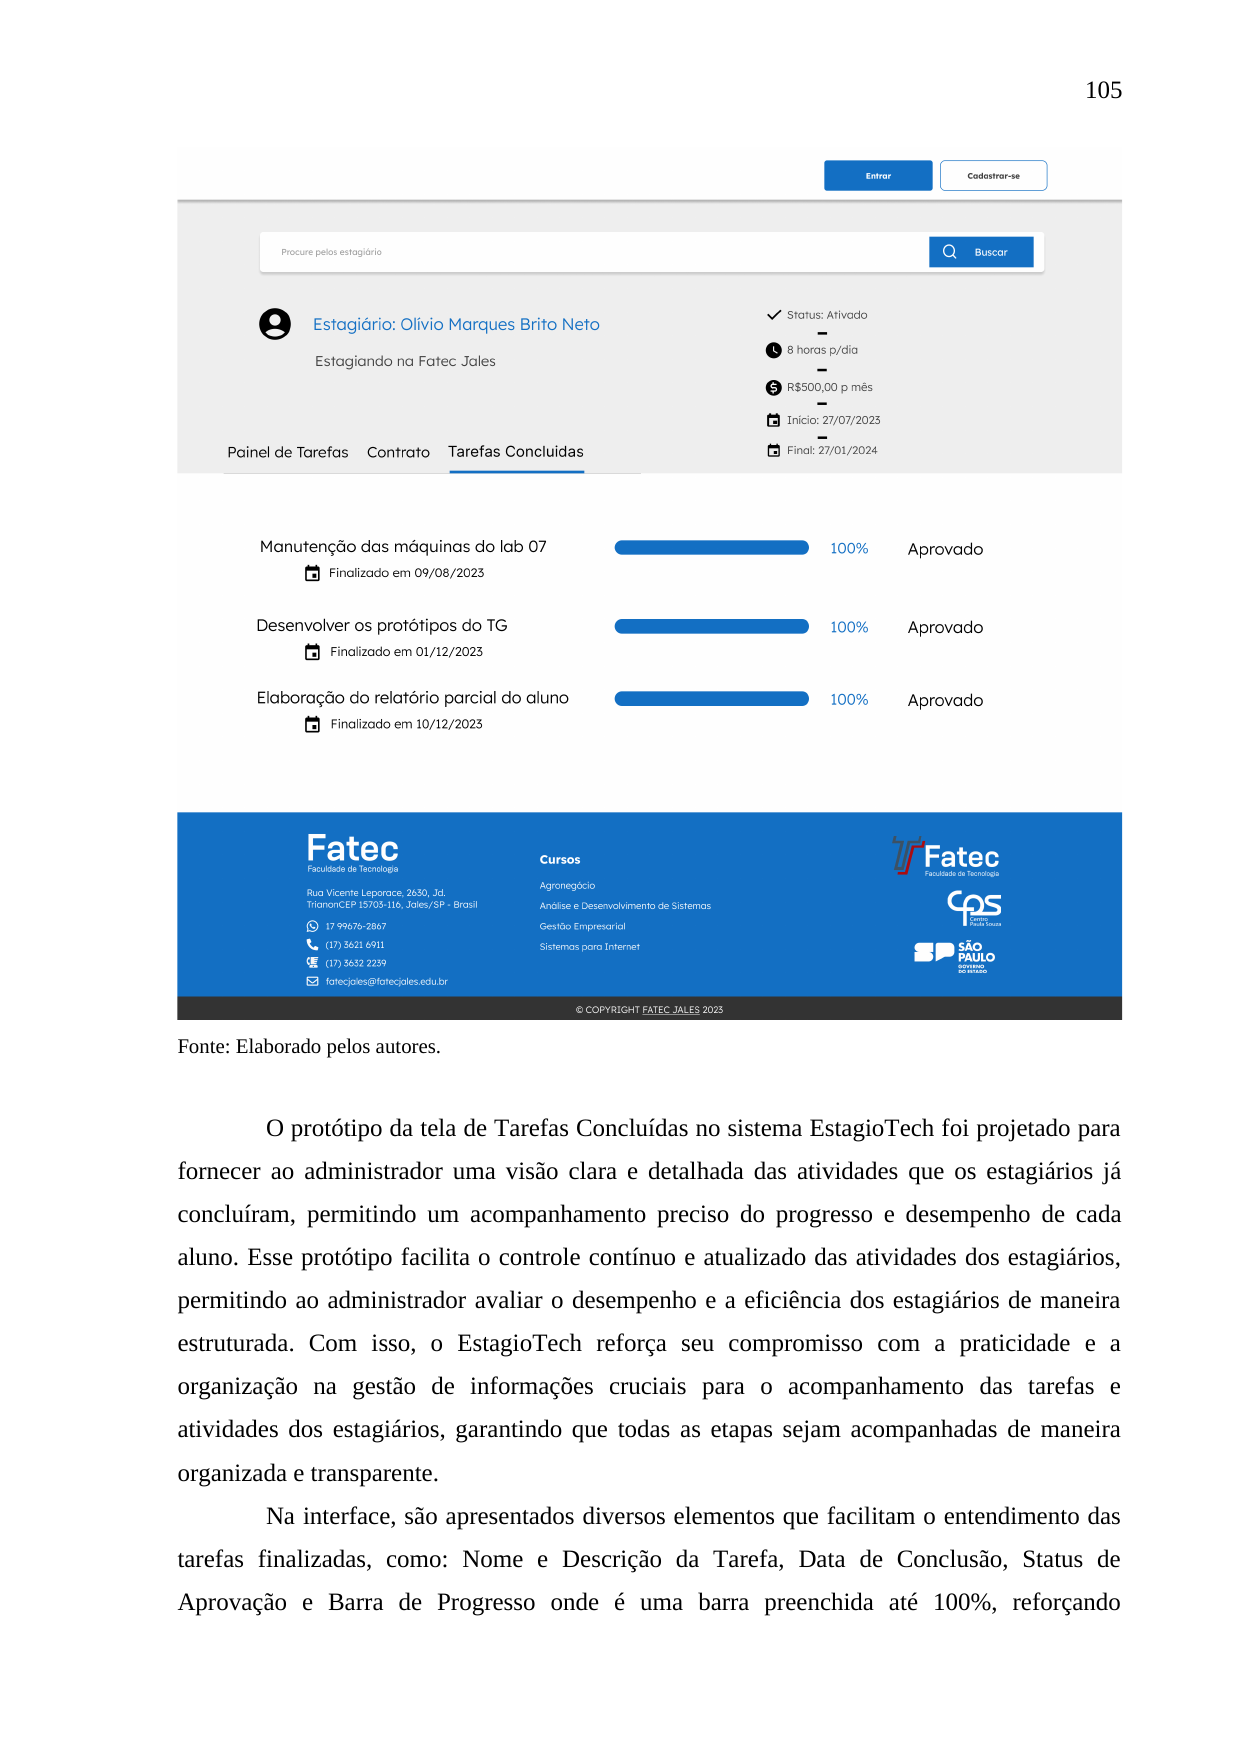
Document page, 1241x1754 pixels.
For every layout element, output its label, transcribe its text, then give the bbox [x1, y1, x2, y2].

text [177, 1501, 1122, 1616]
picture [177, 147, 1123, 1020]
text Fonte: Elaborado pelos autores. [177, 1033, 1122, 1058]
text O protótipo da tela de Tarefas Concluídas no sistema EstagioTech foi projetado para fornecer ao administrador uma visão clara e detalhada das atividades que os estagiários já concluíram, permitindo um acompanhamento preciso do progresso e desempenho de cada aluno. Esse protótipo facilita o controle contínuo e atualizado das atividades dos estagiários, permitindo ao administrador avaliar o desempenho e a eficiência dos estagiários de maneira estruturada. Com isso, o EstagioTech reforça seu compromisso com a praticidade e a organização na gestão de informações cruciais para o acompanhamento das tarefas e atividades dos estagiários, garantindo que todas as etapas sejam acompanhadas de maneira organizada e transparente. [177, 1113, 1122, 1486]
